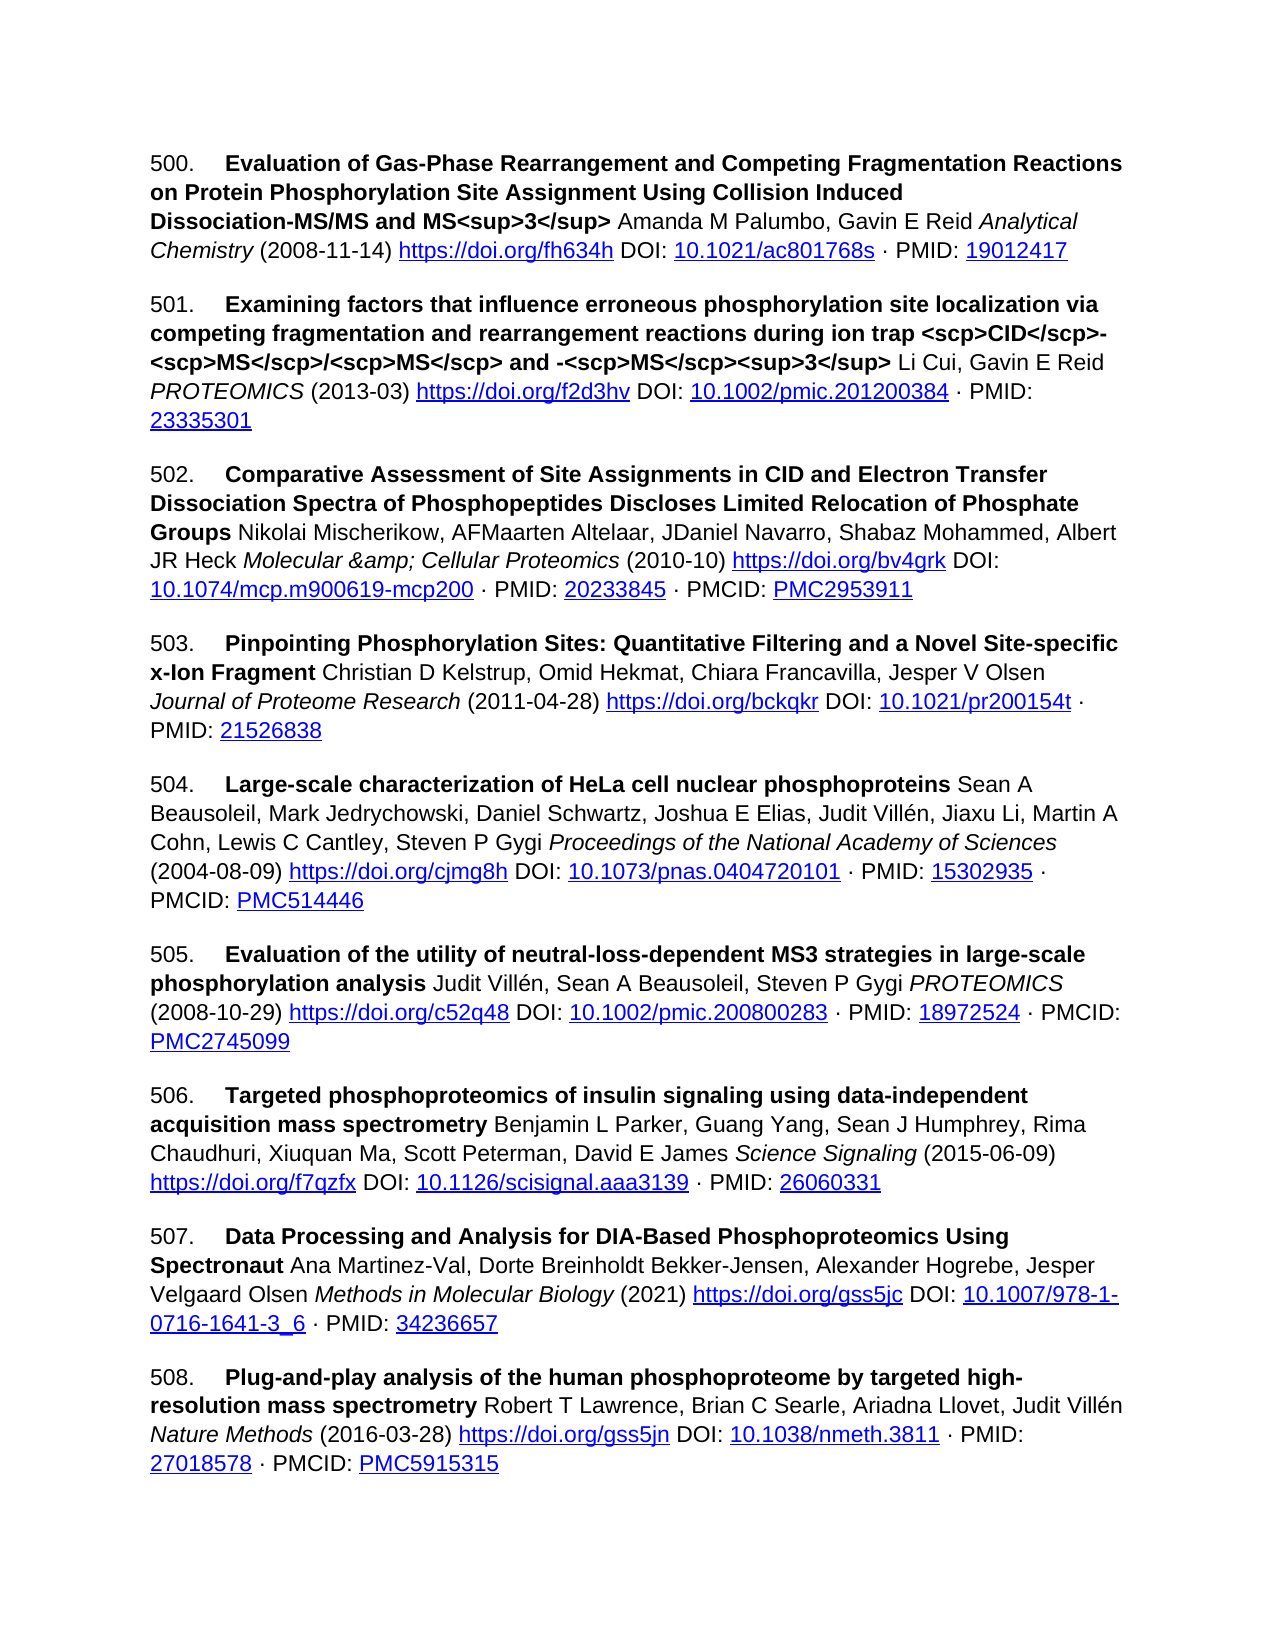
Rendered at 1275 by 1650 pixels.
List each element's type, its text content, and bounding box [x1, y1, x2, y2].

text 500. Evaluation of Gas-Phase Rearrangement and Competing Fragmentation Reactions on Protein Phosphorylation Site Assignment Using Collision Induced Dissociation-MS/MS and MS<sup>3</sup> Amanda M Palumbo, Gavin E Reid Analytical Chemistry (2008-11-14) https://doi.org/fh634h DOI: 10.1021/ac801768s · PMID: 19012417 [150, 150, 1125, 263]
text 505. Evaluation of the utility of neutral‐loss‐dependent MS3 strategies in large‐scale phosphorylation analysis Judit Villén, Sean A Beausoleil, Steven P Gygi PROTEOMICS (2008-10-29) https://doi.org/c52q48 DOI: 10.1002/pmic.200800283 · PMID: 18972524 · PMCID: PMC2745099 [150, 941, 1125, 1054]
text 508. Plug-and-play analysis of the human phosphoproteome by targeted high-resolution mass spectrometry Robert T Lawrence, Brian C Searle, Ariadna Llovet, Judit Villén Nature Methods (2016-03-28) https://doi.org/gss5jn DOI: 10.1038/nmeth.3811 · PMID: 27018578 · PMCID: PMC5915315 [150, 1363, 1125, 1477]
text 502. Comparative Assessment of Site Assignments in CID and Electron Transfer Dissociation Spectra of Phosphopeptides Discloses Limited Relocation of Phosphate Groups Nikolai Mischerikow, AFMaarten Altelaar, JDaniel Navarro, Shabaz Mohammed, Albert JR Heck Molecular &amp; Cellular Proteomics (2010-10) https://doi.org/bv4grk DOI: 10.1074/mcp.m900619-mcp200 · PMID: 20233845 · PMCID: PMC2953911 [150, 461, 1125, 603]
text 507. Data Processing and Analysis for DIA-Based Phosphoproteomics Using Spectronaut Ana Martinez-Val, Dorte Breinholdt Bekker-Jensen, Alexander Hogrebe, Jesper Velgaard Olsen Methods in Molecular Biology (2021) https://doi.org/gss5jc DOI: 10.1007/978-1-0716-1641-3_6 · PMID: 34236657 [150, 1223, 1125, 1336]
text 501. Examining factors that influence erroneous phosphorylation site localization via competing fragmentation and rearrangement reactions during ion trap <scp>CID</scp>‐<scp>MS</scp>/<scp>MS</scp> and ‐<scp>MS</scp><sup>3</sup> Li Cui, Gavin E Reid PROTEOMICS (2013-03) https://doi.org/f2d3hv DOI: 10.1002/pmic.201200384 · PMID: 23335301 [150, 291, 1125, 433]
text 503. Pinpointing Phosphorylation Sites: Quantitative Filtering and a Novel Site-specific x-Ion Fragment Christian D Kelstrup, Omid Hekmat, Chiara Francavilla, Jesper V Olsen Journal of Proteome Research (2011-04-28) https://doi.org/bckqkr DOI: 10.1021/pr200154t · PMID: 21526838 [150, 630, 1125, 744]
text 506. Targeted phosphoproteomics of insulin signaling using data-independent acquisition mass spectrometry Benjamin L Parker, Guang Yang, Sean J Humphrey, Rima Chaudhuri, Xiuquan Ma, Scott Peterman, David E James Science Signaling (2015-06-09) https://doi.org/f7qzfx DOI: 10.1126/scisignal.aaa3139 · PMID: 26060331 [150, 1082, 1125, 1195]
text 504. Large-scale characterization of HeLa cell nuclear phosphoproteins Sean A Beausoleil, Mark Jedrychowski, Daniel Schwartz, Joshua E Elias, Judit Villén, Jiaxu Li, Martin A Cohn, Lewis C Cantley, Steven P Gygi Proceedings of the National Academy of Sciences (2004-08-09) https://doi.org/cjmg8h DOI: 10.1073/pnas.0404720101 · PMID: 15302935 · PMCID: PMC514446 [150, 771, 1125, 913]
